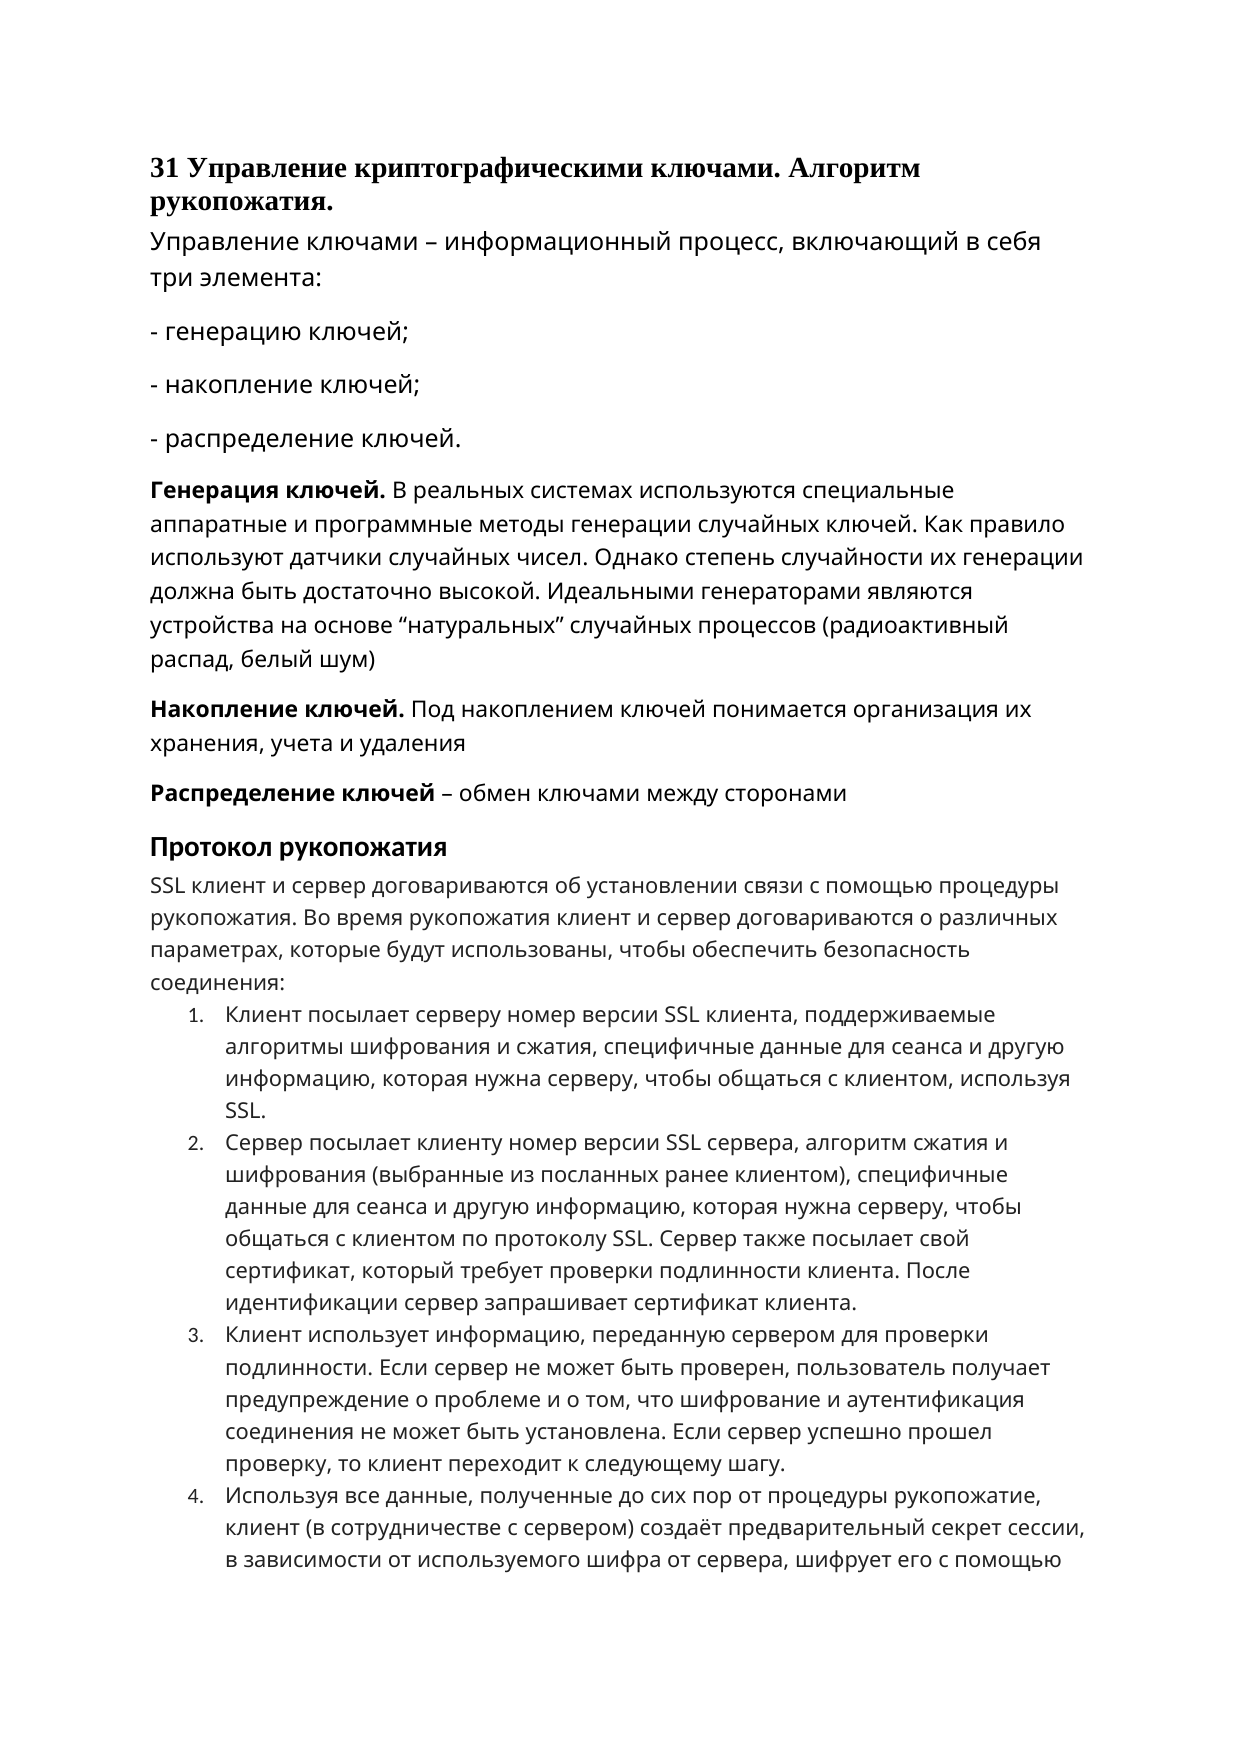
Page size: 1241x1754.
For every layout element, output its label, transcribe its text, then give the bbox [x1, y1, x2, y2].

subtitle Протокол рукопожатия [150, 828, 1090, 863]
text Накопление ключей. Под накоплением ключей понимается организация их хранения, учета и удаления [150, 693, 1090, 758]
subtitle SSL клиент и сервер договариваются об установлении связи с помощью процедуры рукопожатия. Во время рукопожатия клиент и сервер договариваются о различных параметрах, которые будут использованы, чтобы обеспечить безопасность соединения: [150, 870, 1090, 996]
list Клиент использует информацию, переданную сервером для проверки подлинности. Если сервер не может быть проверен, пользователь получает предупреждение о проблеме и о том, что шифрование и аутентификация соединения не может быть установлена. Если сервер успешно прошел проверку, то клиент переходит к следующему шагу. [187, 1319, 1090, 1477]
text Генерация ключей. В реальных системах используются специальные аппаратные и программные методы генерации случайных ключей. Как правило используют датчики случайных чисел. Однако степень случайности их генерации должна быть достаточно высокой. Идеальными генераторами являются устройства на основе “натуральных” случайных процессов (радиоактивный распад, белый шум) [150, 474, 1090, 674]
list Клиент посылает серверу номер версии SSL клиента, поддерживаемые алгоритмы шифрования и сжатия, специфичные данные для сеанса и другую информацию, которая нужна серверу, чтобы общаться с клиентом, используя SSL. [187, 998, 1090, 1124]
text - накопление ключей; [150, 367, 1090, 401]
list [187, 1480, 1090, 1574]
text Распределение ключей – обмен ключами между сторонами [150, 777, 1090, 808]
list Сервер посылает клиенту номер версии SSL сервера, алгоритм сжатия и шифрования (выбранные из посланных ранее клиентом), специфичные данные для сеанса и другую информацию, которая нужна серверу, чтобы общаться с клиентом по протоколу SSL. Сервер также посылает свой сертификат, который требует проверки подлинности клиента. После идентификации сервер запрашивает сертификат клиента. [187, 1127, 1090, 1317]
text - генерацию ключей; [150, 313, 1090, 348]
text Управление ключами – информационный процесс, включающий в себя три элемента: [150, 223, 1090, 294]
subtitle 31 Управление криптографическими ключами. Алгоритм рукопожатия. [150, 150, 1090, 217]
text - распределение ключей. [150, 420, 1090, 454]
